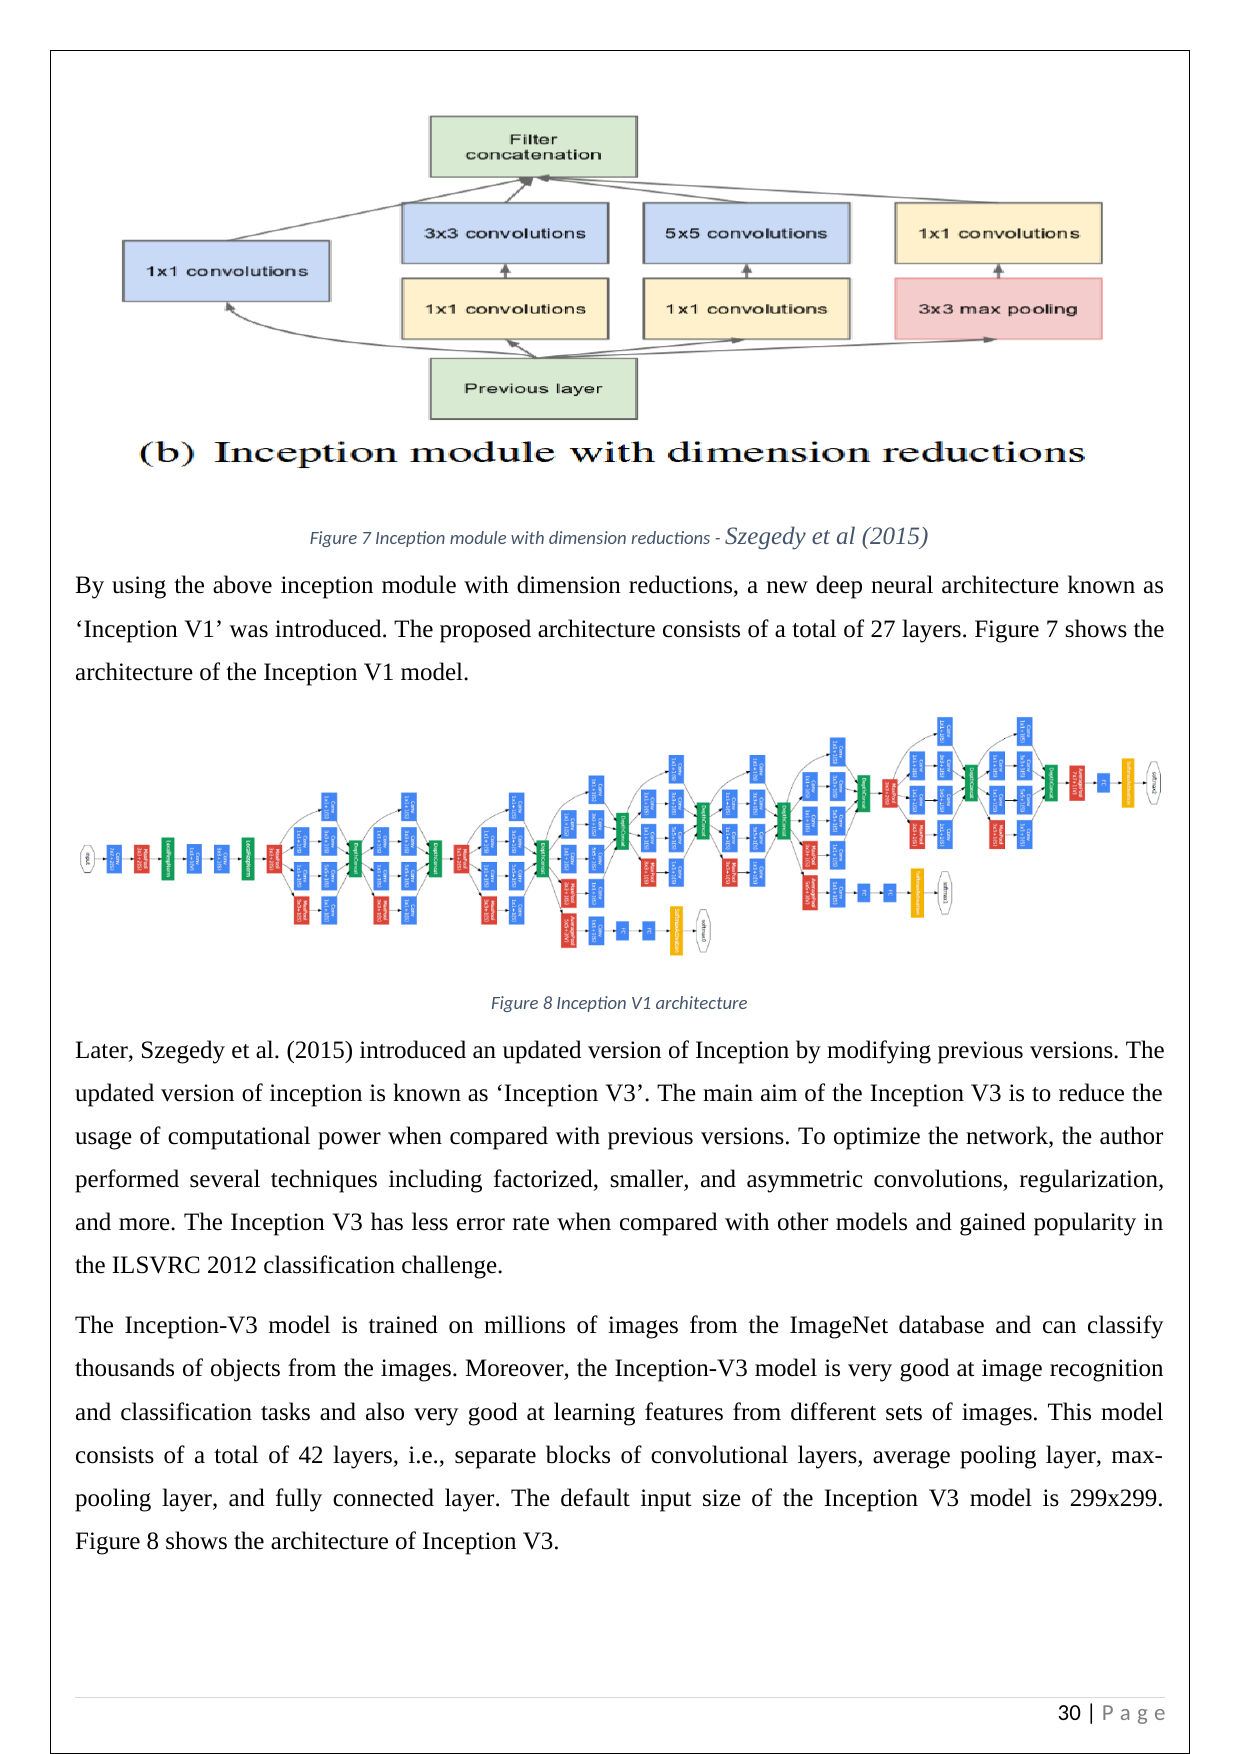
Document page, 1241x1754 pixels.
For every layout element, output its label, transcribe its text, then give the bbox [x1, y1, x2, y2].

text By using the above inception module with dimension reductions, a new deep neural architecture known as ‘Inception V1’ was introduced. The proposed architecture consists of a total of 27 layers. Figure 7 shows the architecture of the Inception V1 model. [75, 571, 1165, 686]
text The Inception-V3 model is trained on millions of images from the ImageNet database and can classify thousands of objects from the images. Moreover, the Inception-V3 model is very good at image recognition and classification tasks and also very good at learning features from different sets of images. This model consists of a total of 42 layers, i.e., separate blocks of convolutional layers, average pooling layer, max-pooling layer, and fully connected layer. The default input size of the Inception V3 model is 299x299. Figure 8 shows the architecture of Inception V3. [75, 1310, 1165, 1555]
picture [75, 75, 1166, 491]
text Later, Szegedy et al. (2015) introduced an updated version of Inception by modifying previous versions. The updated version of inception is known as ‘Inception V3’. The main aim of the Inception V3 is to reduce the usage of computational power when compared with previous versions. To optimize the network, the author performed several techniques including factorized, smaller, and asymmetric convolutions, regularization, and more. The Inception V3 has less error rate when compared with other models and gained popularity in the ILSVRC 2012 classification challenge. [75, 1035, 1165, 1279]
picture [75, 716, 1166, 961]
